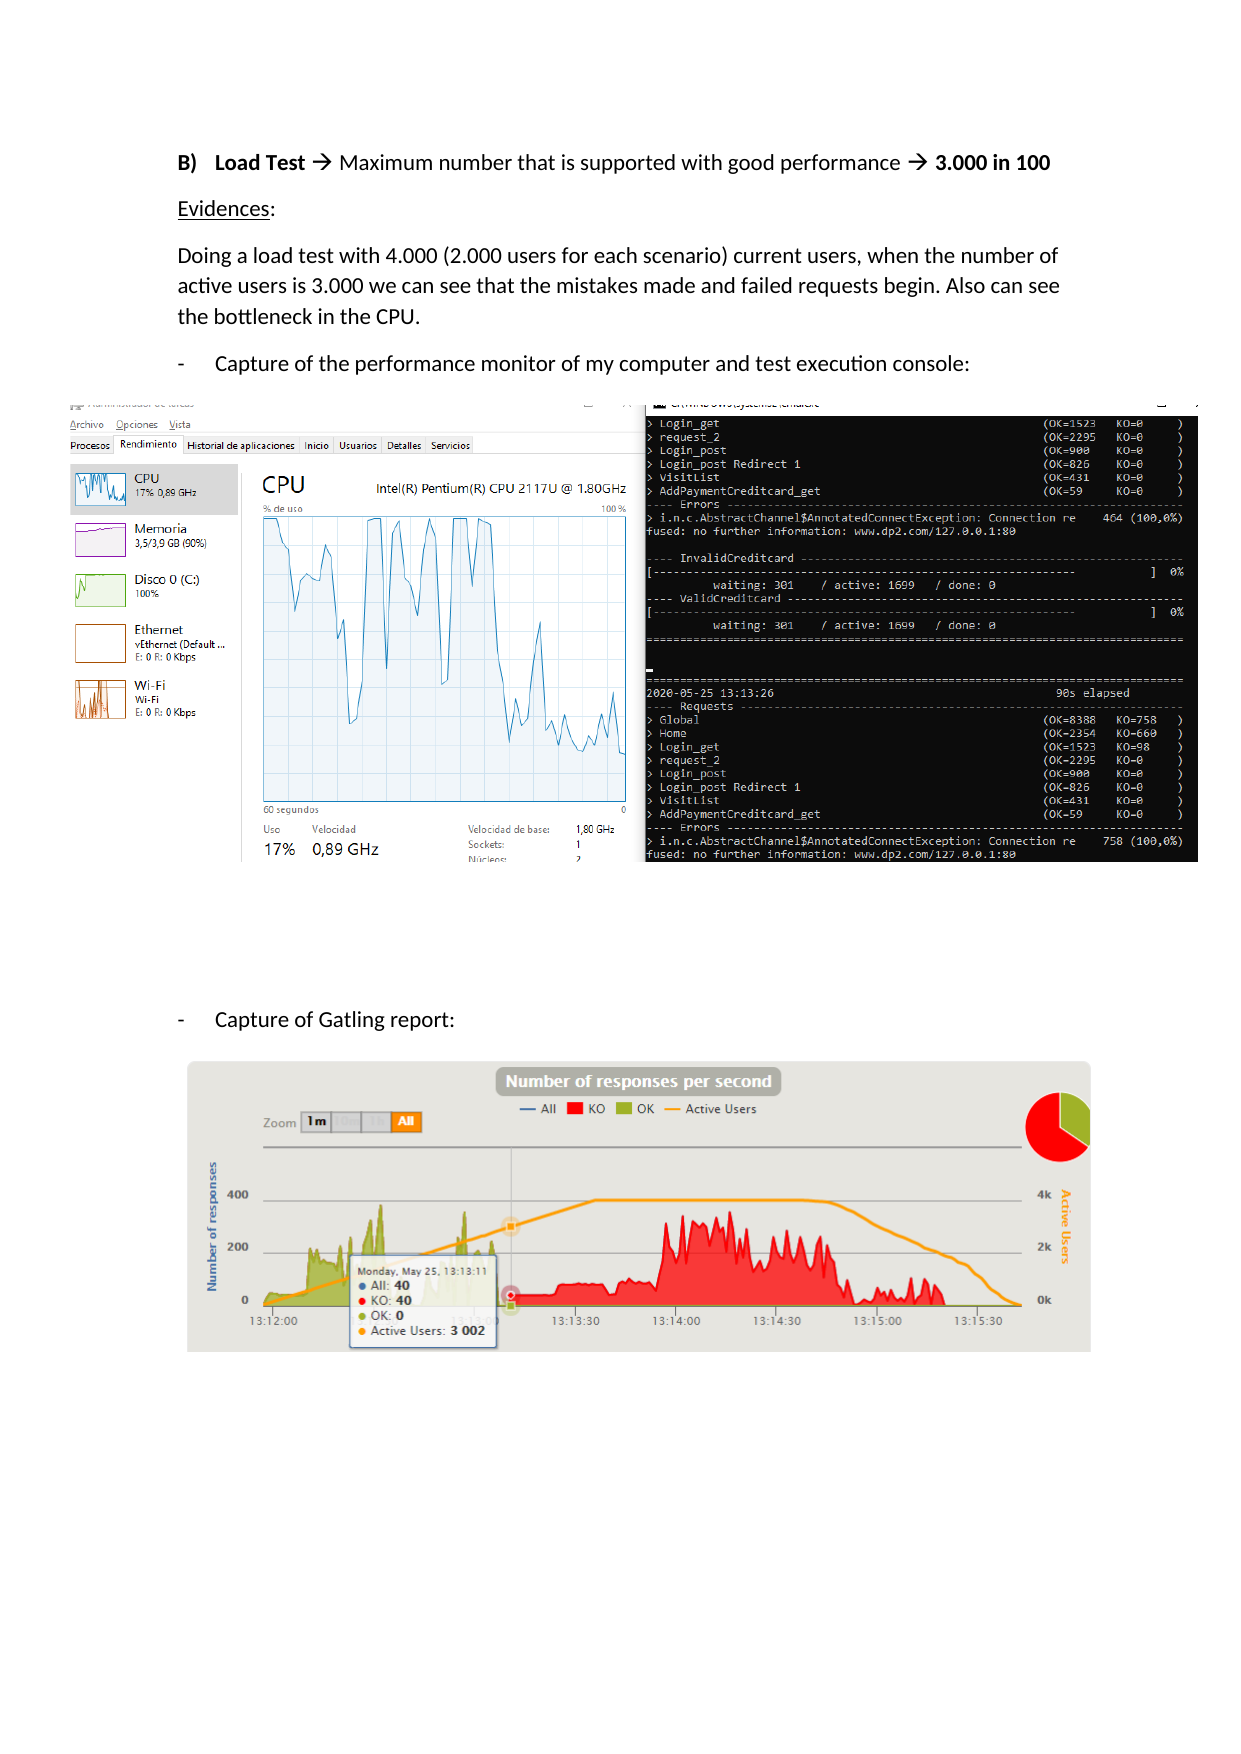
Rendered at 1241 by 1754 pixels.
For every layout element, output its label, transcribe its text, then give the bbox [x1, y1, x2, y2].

picture [70, 405, 1198, 862]
list Load Test Maximum number that is supported with good performance 3.000 in 100 [177, 148, 1063, 176]
list Capture of the performance monitor of my computer and test execution console: [177, 349, 1063, 377]
list Capture of Gatling report: [177, 1005, 1063, 1033]
picture [177, 1051, 1100, 1352]
text Doing a load test with 4.000 (2.000 users for each scenario) current users, when the number of active users is 3.000 we can see that the mistakes made and failed requests begin. Also can see the bottleneck in the CPU. [177, 241, 1063, 330]
text Evidences: [177, 194, 1063, 222]
